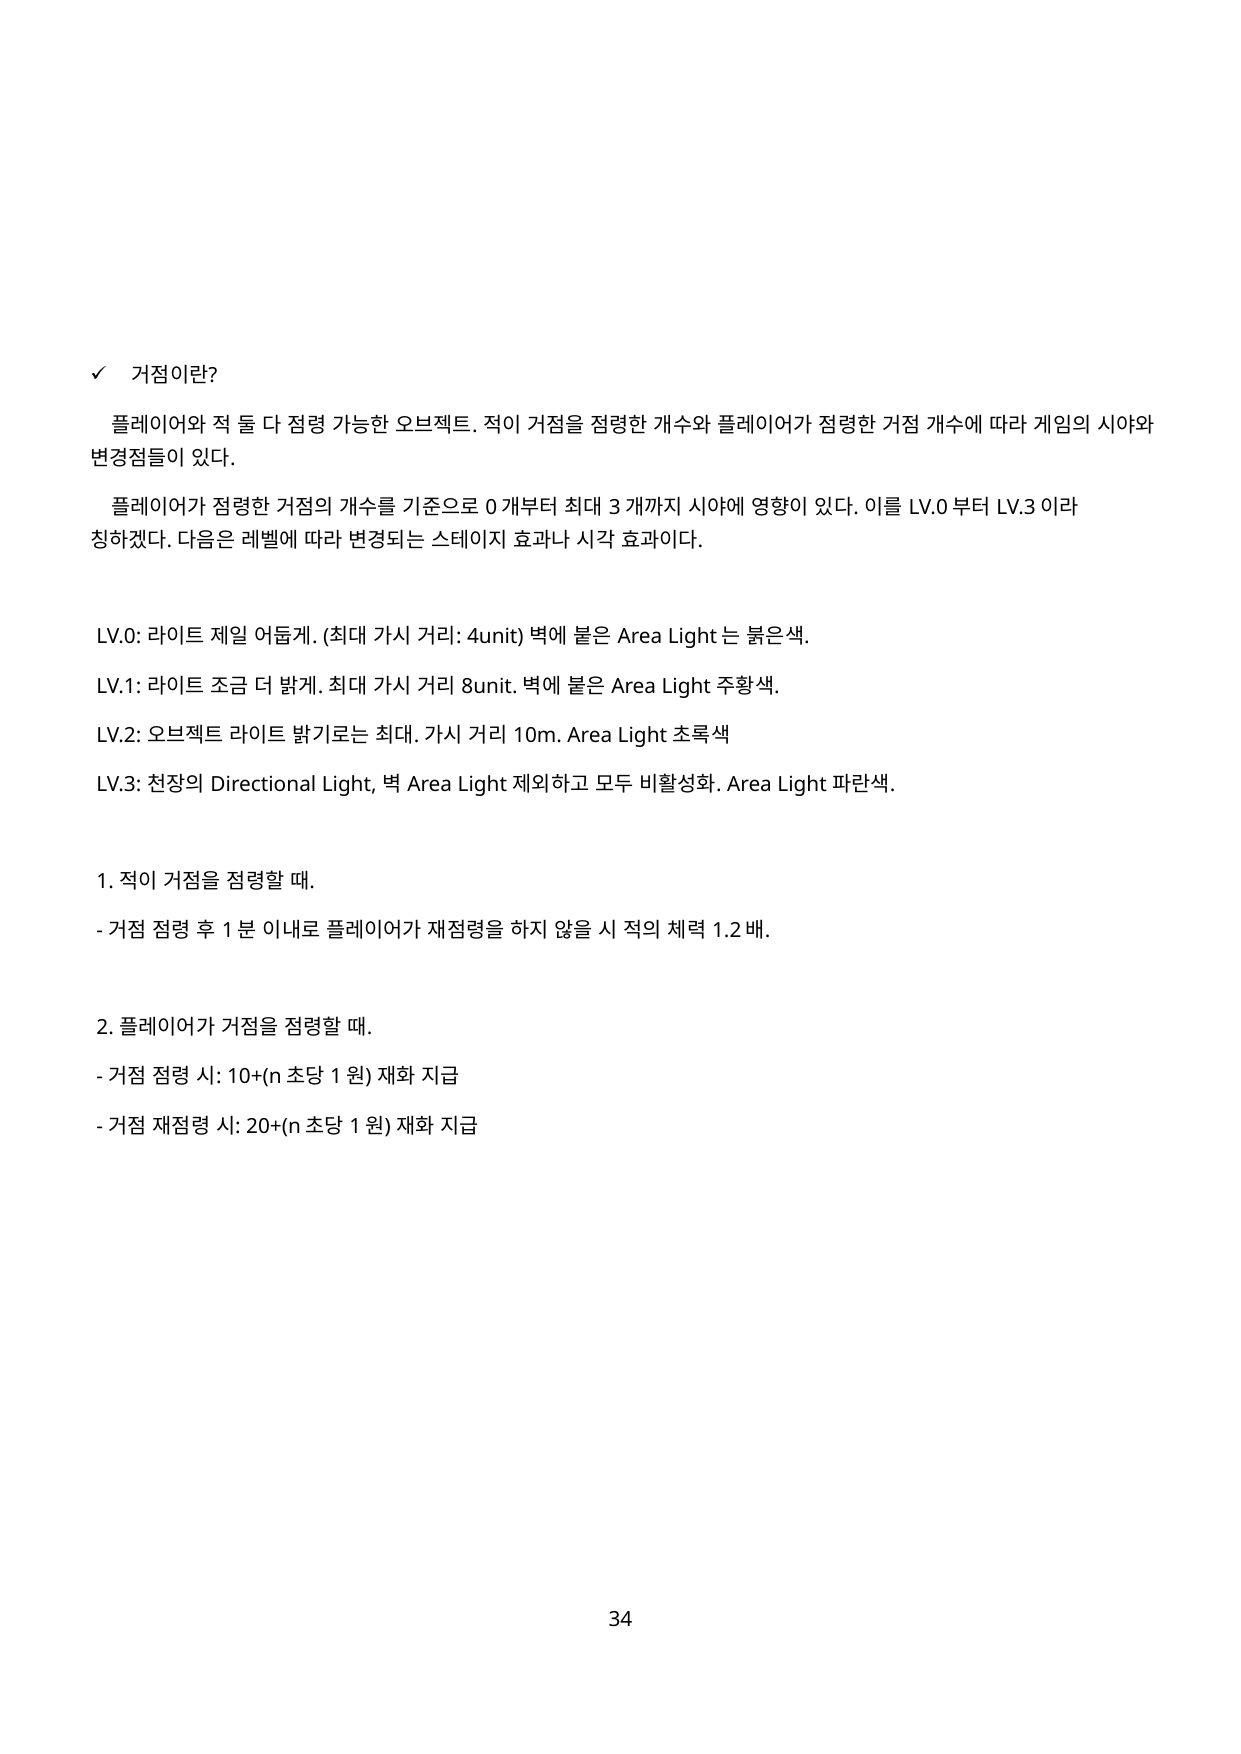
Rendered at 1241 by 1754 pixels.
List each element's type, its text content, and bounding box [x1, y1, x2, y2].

list 거점이란? [90, 359, 1165, 389]
text LV.1: 라이트 조금 더 밝게. 최대 가시 거리 8unit. 벽에 붙은 Area Light 주황색. [75, 669, 1165, 699]
text LV.2: 오브젝트 라이트 밝기로는 최대. 가시 거리 10m. Area Light 초록색 [75, 718, 1165, 749]
text - 거점 점령 후 1분 이내로 플레이어가 재점령을 하지 않을 시 적의 체력 1.2배. [75, 914, 1165, 944]
text 플레이어와 적 둘 다 점령 가능한 오브젝트. 적이 거점을 점령한 개수와 플레이어가 점령한 거점 개수에 따라 게임의 시야와 변경점들이 있다. [90, 408, 1165, 471]
text - 거점 재점령 시: 20+(n초당 1원) 재화 지급 [75, 1109, 1165, 1139]
text 플레이어가 점령한 거점의 개수를 기준으로 0개부터 최대 3개까지 시야에 영향이 있다. 이를 LV.0부터 LV.3이라 칭하겠다. 다음은 레벨에 따라 변경되는 스테이지 효과나 시각 효과이다. [90, 490, 1165, 553]
text LV.3: 천장의 Directional Light, 벽 Area Light 제외하고 모두 비활성화. Area Light 파란색. [75, 768, 1165, 798]
text - 거점 점령 시: 10+(n초당 1원) 재화 지급 [75, 1060, 1165, 1090]
text 1. 적이 거점을 점령할 때. [75, 864, 1165, 895]
text 2. 플레이어가 거점을 점령할 때. [75, 1010, 1165, 1041]
text LV.0: 라이트 제일 어둡게. (최대 가시 거리: 4unit) 벽에 붙은 Area Light는 붉은색. [75, 619, 1165, 650]
